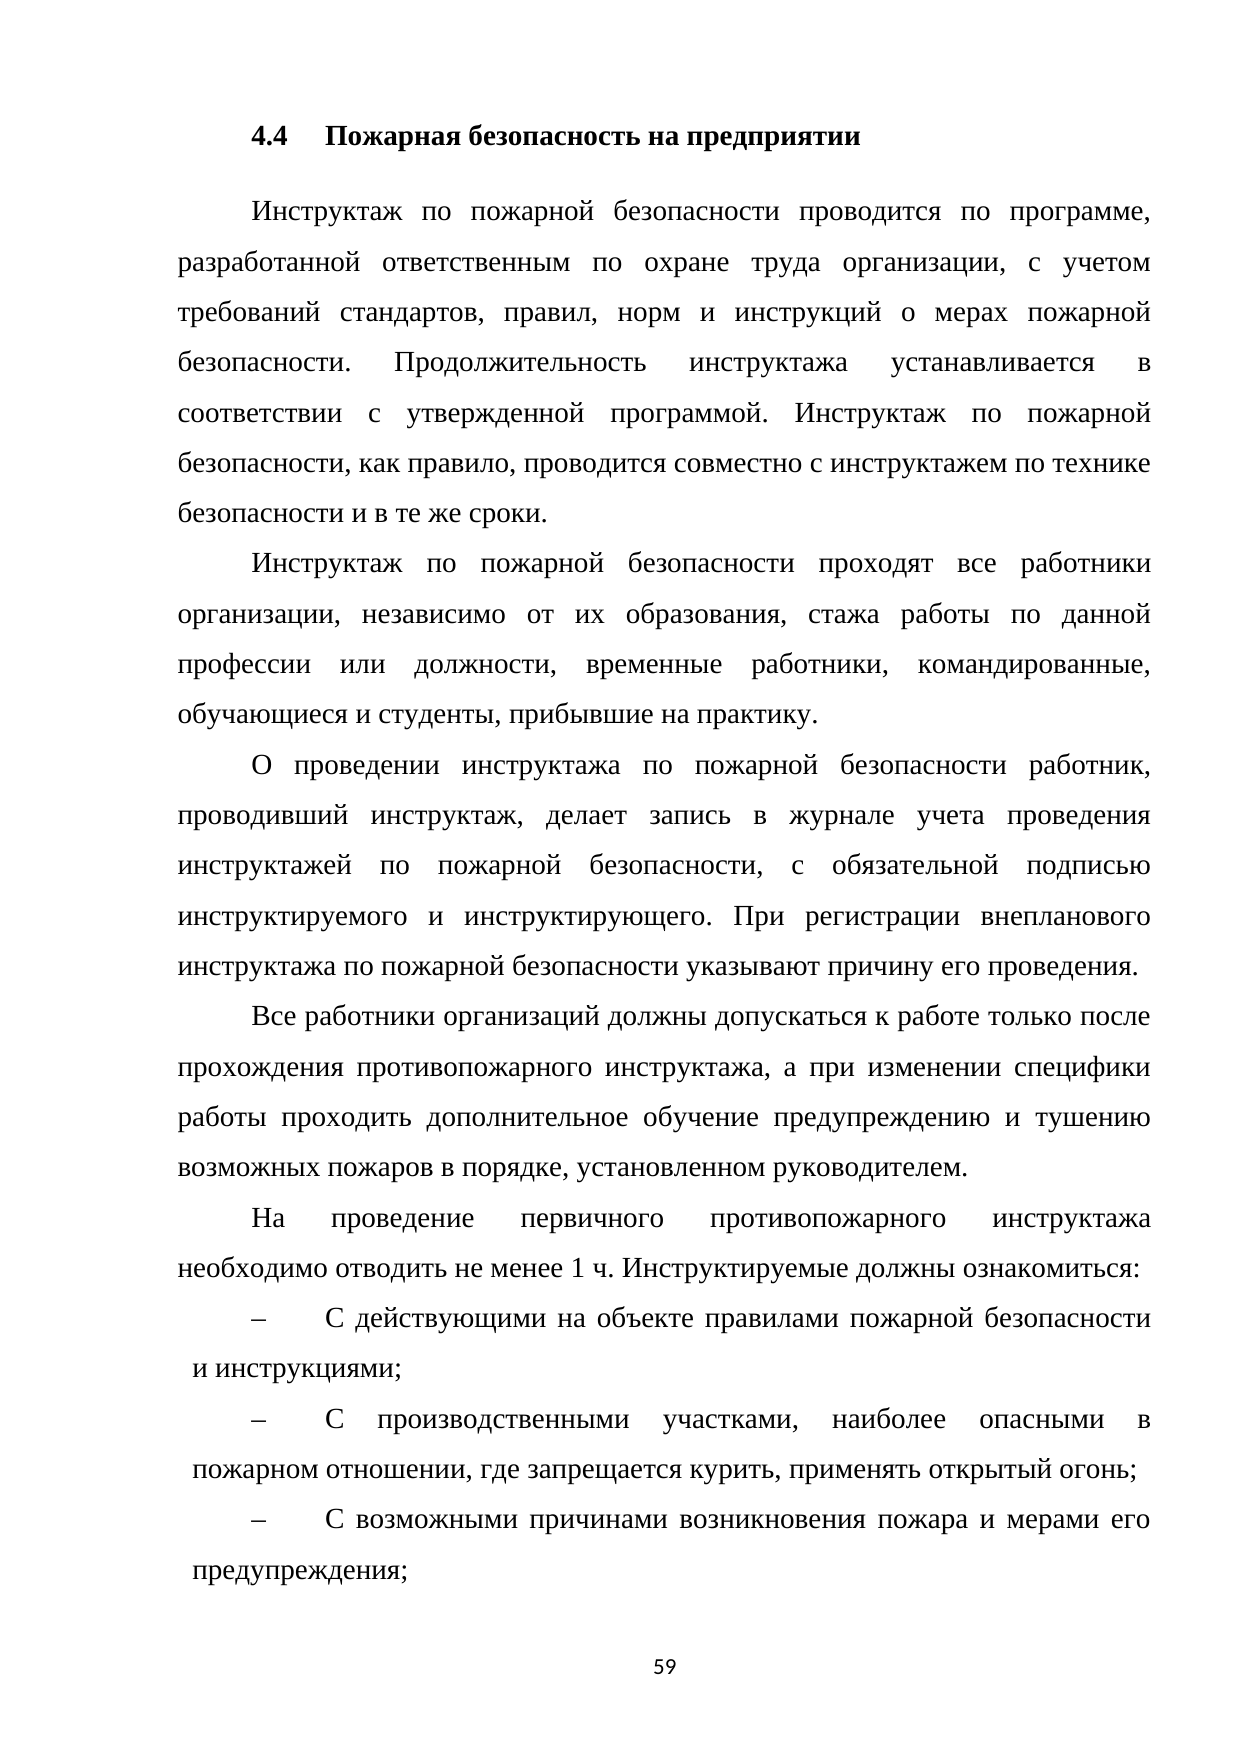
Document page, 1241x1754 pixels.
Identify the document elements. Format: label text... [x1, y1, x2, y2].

list С производственными участками, наиболее опасными в пожарном отношении, где запрещается курить, применять открытый огонь; [192, 1401, 1152, 1485]
text Инструктаж по пожарной безопасности проходят все работники организации, независимо от их образования, стажа работы по данной профессии или должности, временные работники, командированные, обучающиеся и студенты, прибывшие на практику. [177, 546, 1152, 730]
text На проведение первичного противопожарного инструктажа необходимо отводить не менее 1 ч. Инструктируемые должны ознакомиться: [177, 1200, 1152, 1283]
text О проведении инструктажа по пожарной безопасности работник, проводивший инструктаж, делает запись в журнале учета проведения инструктажей по пожарной безопасности, с обязательной подписью инструктируемого и инструктирующего. При регистрации внепланового инструктажа по пожарной безопасности указывают причину его проведения. [177, 747, 1152, 982]
text Инструктаж по пожарной безопасности проводится по программе, разработанной ответственным по охране труда организации, с учетом требований стандартов, правил, норм и инструкций о мерах пожарной безопасности. Продолжительность инструктажа устанавливается в соответствии с утвержденной программой. Инструктаж по пожарной безопасности, как правило, проводится совместно с инструктажем по технике безопасности и в те же сроки. [177, 193, 1152, 529]
subtitle 4.4 Пожарная безопасность на предприятии [177, 118, 1152, 152]
text Все работники организаций должны допускаться к работе только после прохождения противопожарного инструктажа, а при изменении специфики работы проходить дополнительное обучение предупреждению и тушению возможных пожаров в порядке, установленном руководителем. [177, 998, 1152, 1183]
list С действующими на объекте правилами пожарной безопасности и инструкциями; [192, 1300, 1152, 1384]
list С возможными причинами возникновения пожара и мерами его предупреждения; [192, 1502, 1152, 1585]
